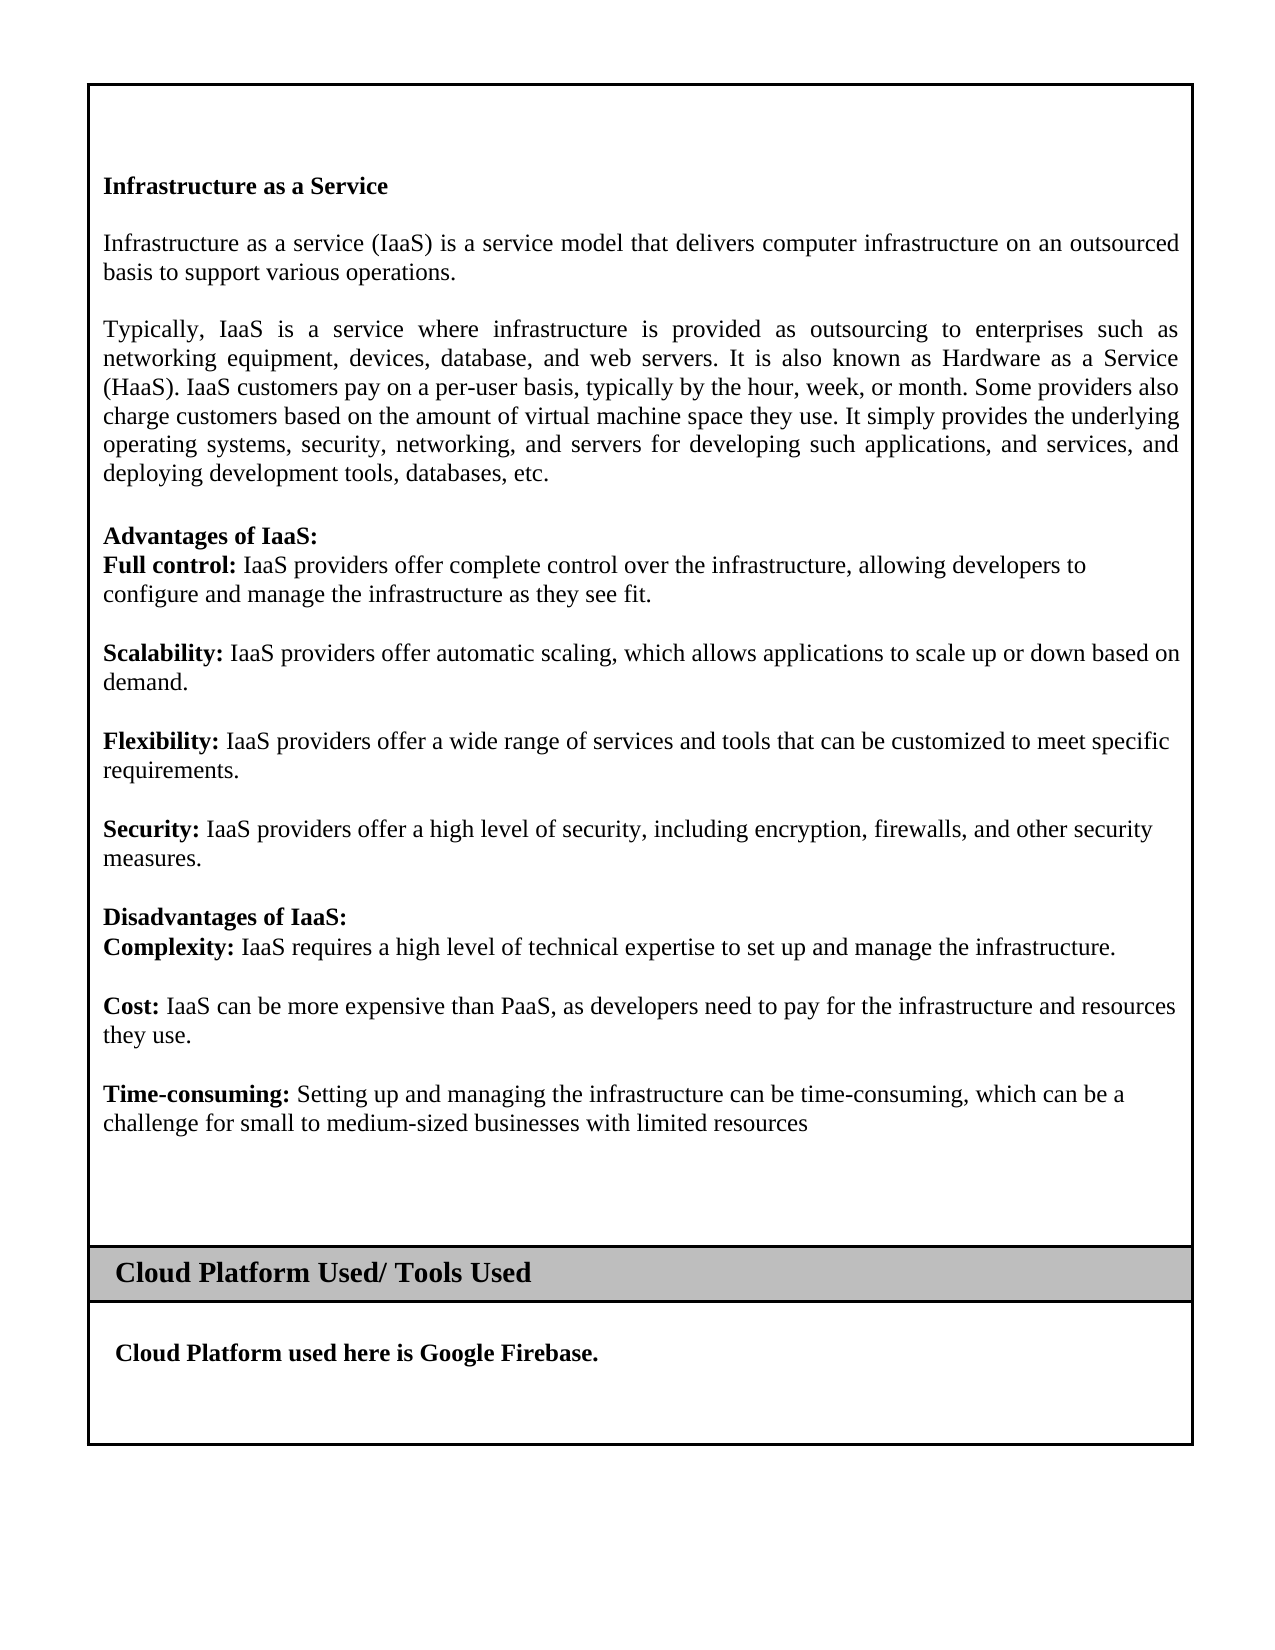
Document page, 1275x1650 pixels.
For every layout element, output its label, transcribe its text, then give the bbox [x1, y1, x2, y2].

table_cell Cloud Platform used here is Google Firebase. [90, 1303, 1191, 1442]
table_cell Cloud Platform Used/ Tools Used [90, 1248, 1191, 1300]
table_header Infrastructure as a Service Infrastructure as a service (IaaS) is a service model that delivers computer infrastructure on an outsourced basis to support various operations. Typically, IaaS is a service where infrastructure is provided as outsourcing to enterprises such as networking equipment, devices, database, and web servers. It is also known as Hardware as a Service (HaaS). IaaS customers pay on a per-user basis, typically by the hour, week, or month. Some providers also charge customers based on the amount of virtual machine space they use. It simply provides the underlying operating systems, security, networking, and servers for developing such applications, and services, and deploying development tools, databases, etc. Advantages of IaaS: Full control: IaaS providers offer complete control over the infrastructure, allowing developers to configure and manage the infrastructure as they see fit. Scalability: IaaS providers offer automatic scaling, which allows applications to scale up or down based on demand. Flexibility: IaaS providers offer a wide range of services and tools that can be customized to meet specific requirements. Security: IaaS providers offer a high level of security, including encryption, firewalls, and other security measures. Disadvantages of IaaS: Complexity: IaaS requires a high level of technical expertise to set up and manage the infrastructure. Cost: IaaS can be more expensive than PaaS, as developers need to pay for the infrastructure and resources they use. Time-consuming: Setting up and managing the infrastructure can be time-consuming, which can be a challenge for small to medium-sized businesses with limited resources [90, 86, 1191, 1245]
